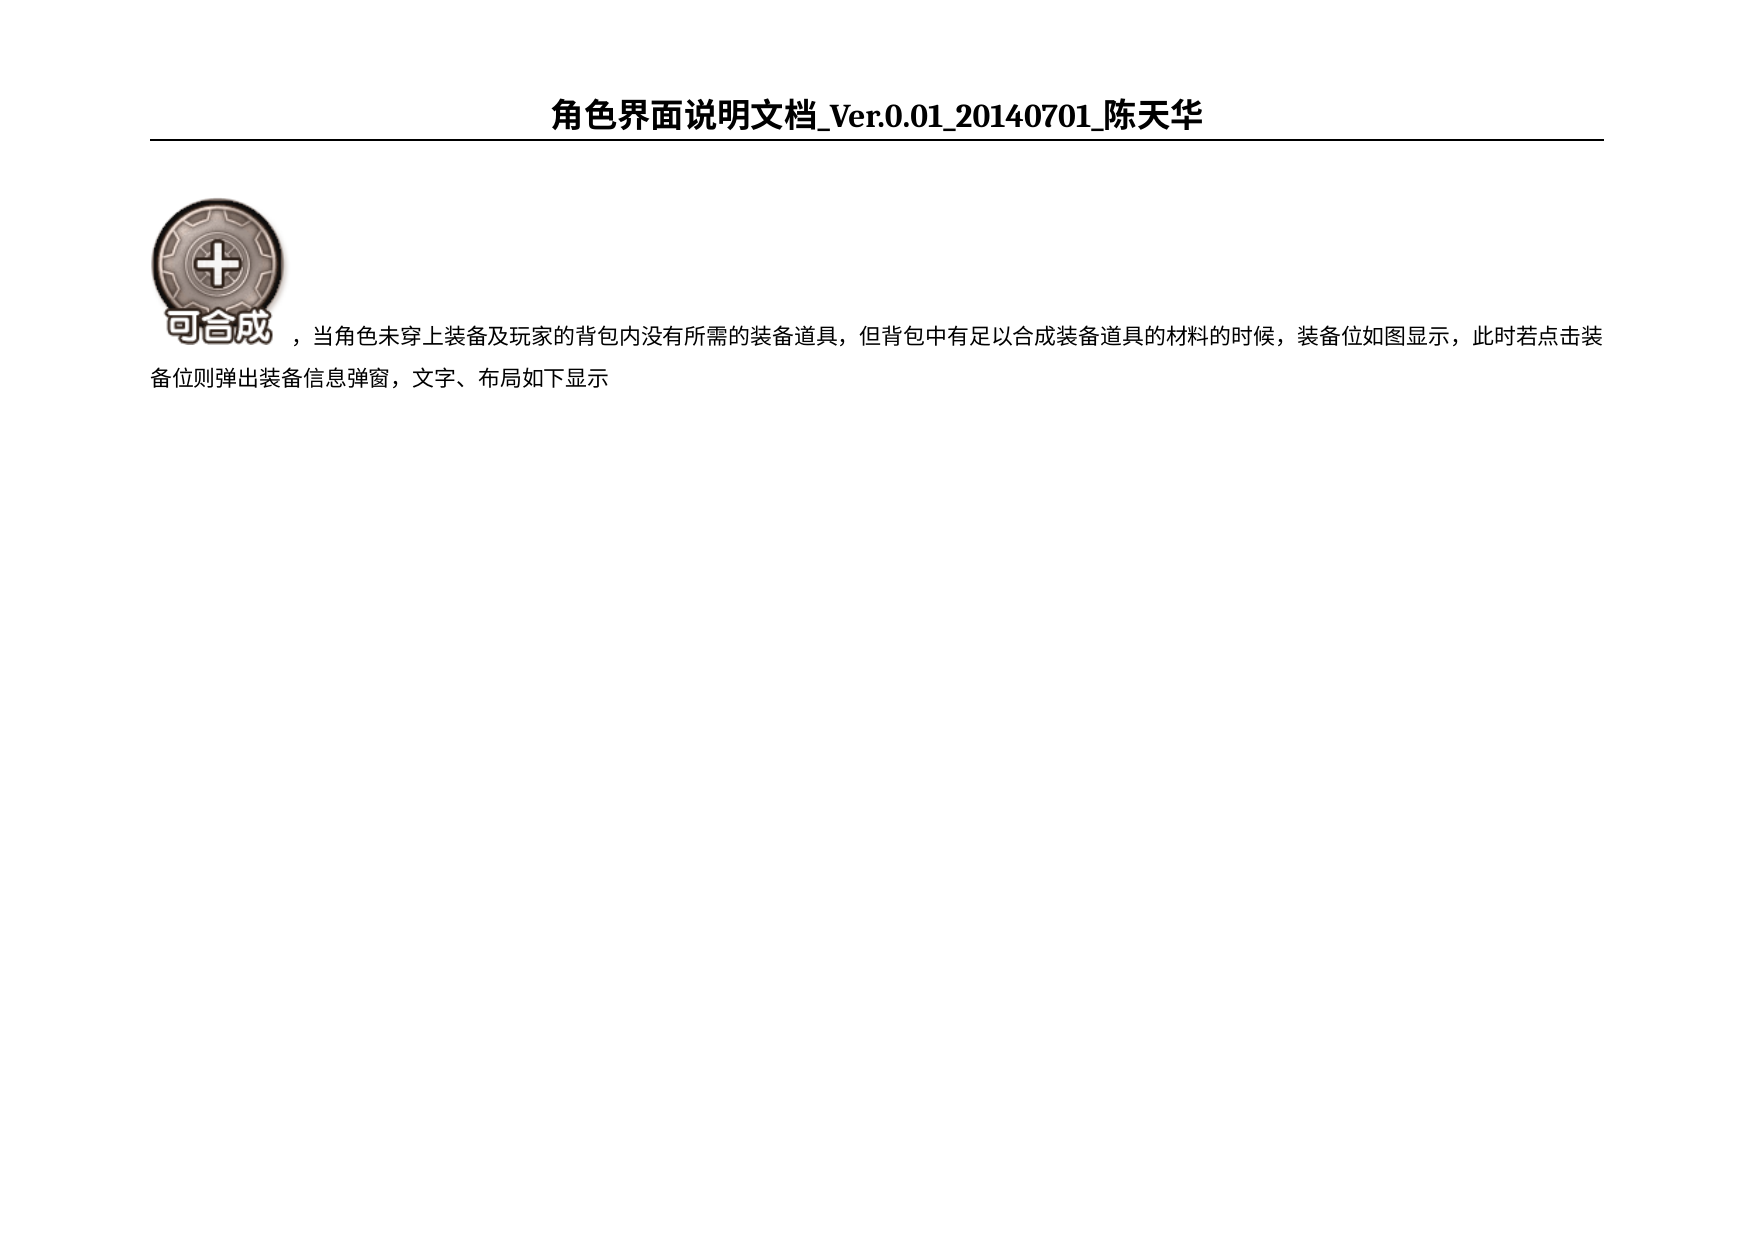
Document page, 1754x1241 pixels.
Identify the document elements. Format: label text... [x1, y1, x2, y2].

picture [150, 197, 291, 345]
text ，当角色未穿上装备及玩家的背包内没有所需的装备道具，但背包中有足以合成装备道具的材料的时候，装备位如图显示，此时若点击装备位则弹出装备信息弹窗，文字、布局如下显示 [150, 198, 1604, 393]
